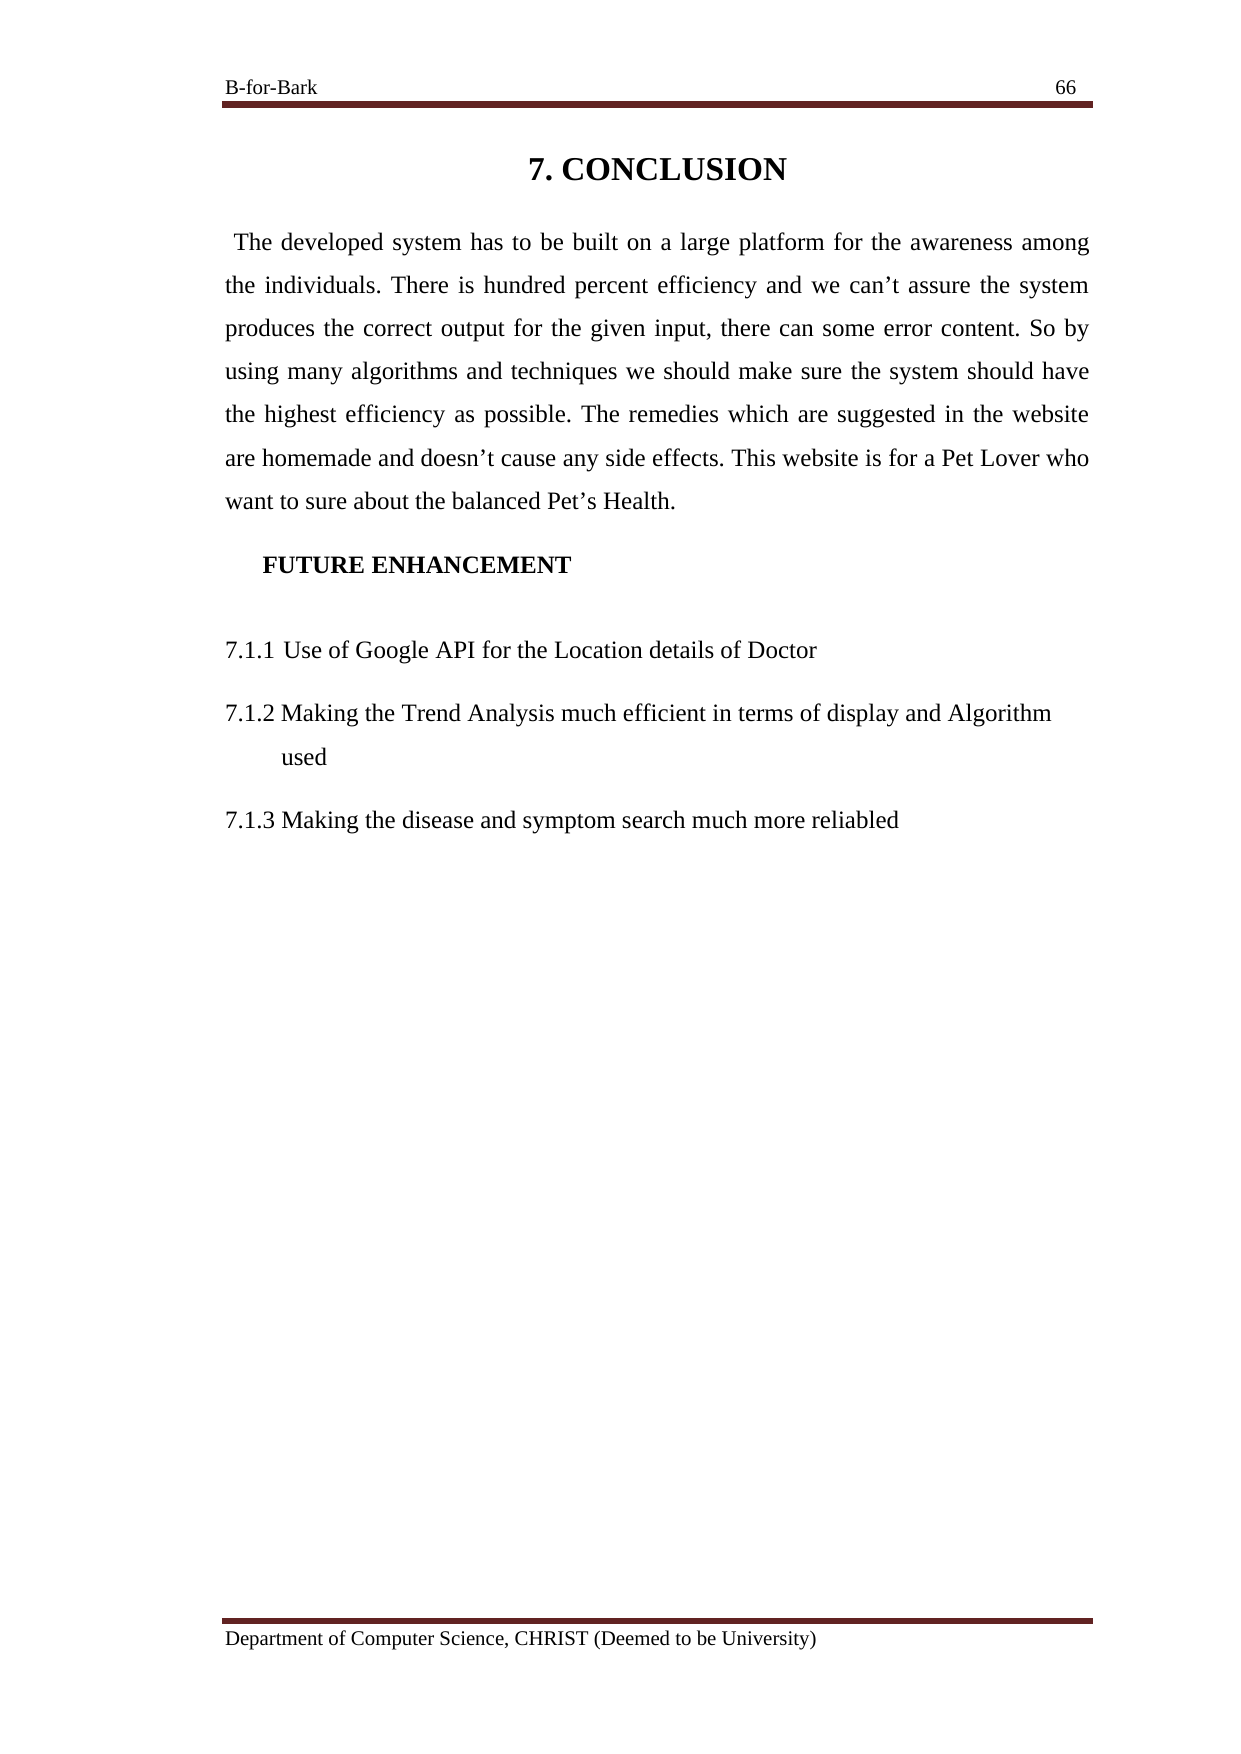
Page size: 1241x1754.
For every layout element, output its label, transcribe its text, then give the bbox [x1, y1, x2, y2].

text FUTURE ENHANCEMENT [167, 550, 1126, 579]
subtitle CONCLUSION [528, 149, 1126, 188]
list Use of Google API for the Location details of Doctor [225, 635, 1090, 663]
list Making the Trend Analysis much efficient in terms of display and Algorithm used [225, 698, 1090, 770]
list Making the disease and symptom search much more reliabled [225, 806, 1126, 834]
subtitle The developed system has to be built on a large platform for the awareness among the individuals. There is hundred percent efficiency and we can’t assure the system produces the correct output for the given input, there can some error content. So by using many algorithms and techniques we should make sure the system should have the highest efficiency as possible. The remedies which are suggested in the website are homemade and doesn’t cause any side effects. This website is for a Pet Lover who want to sure about the balanced Pet’s Health. [225, 227, 1090, 514]
